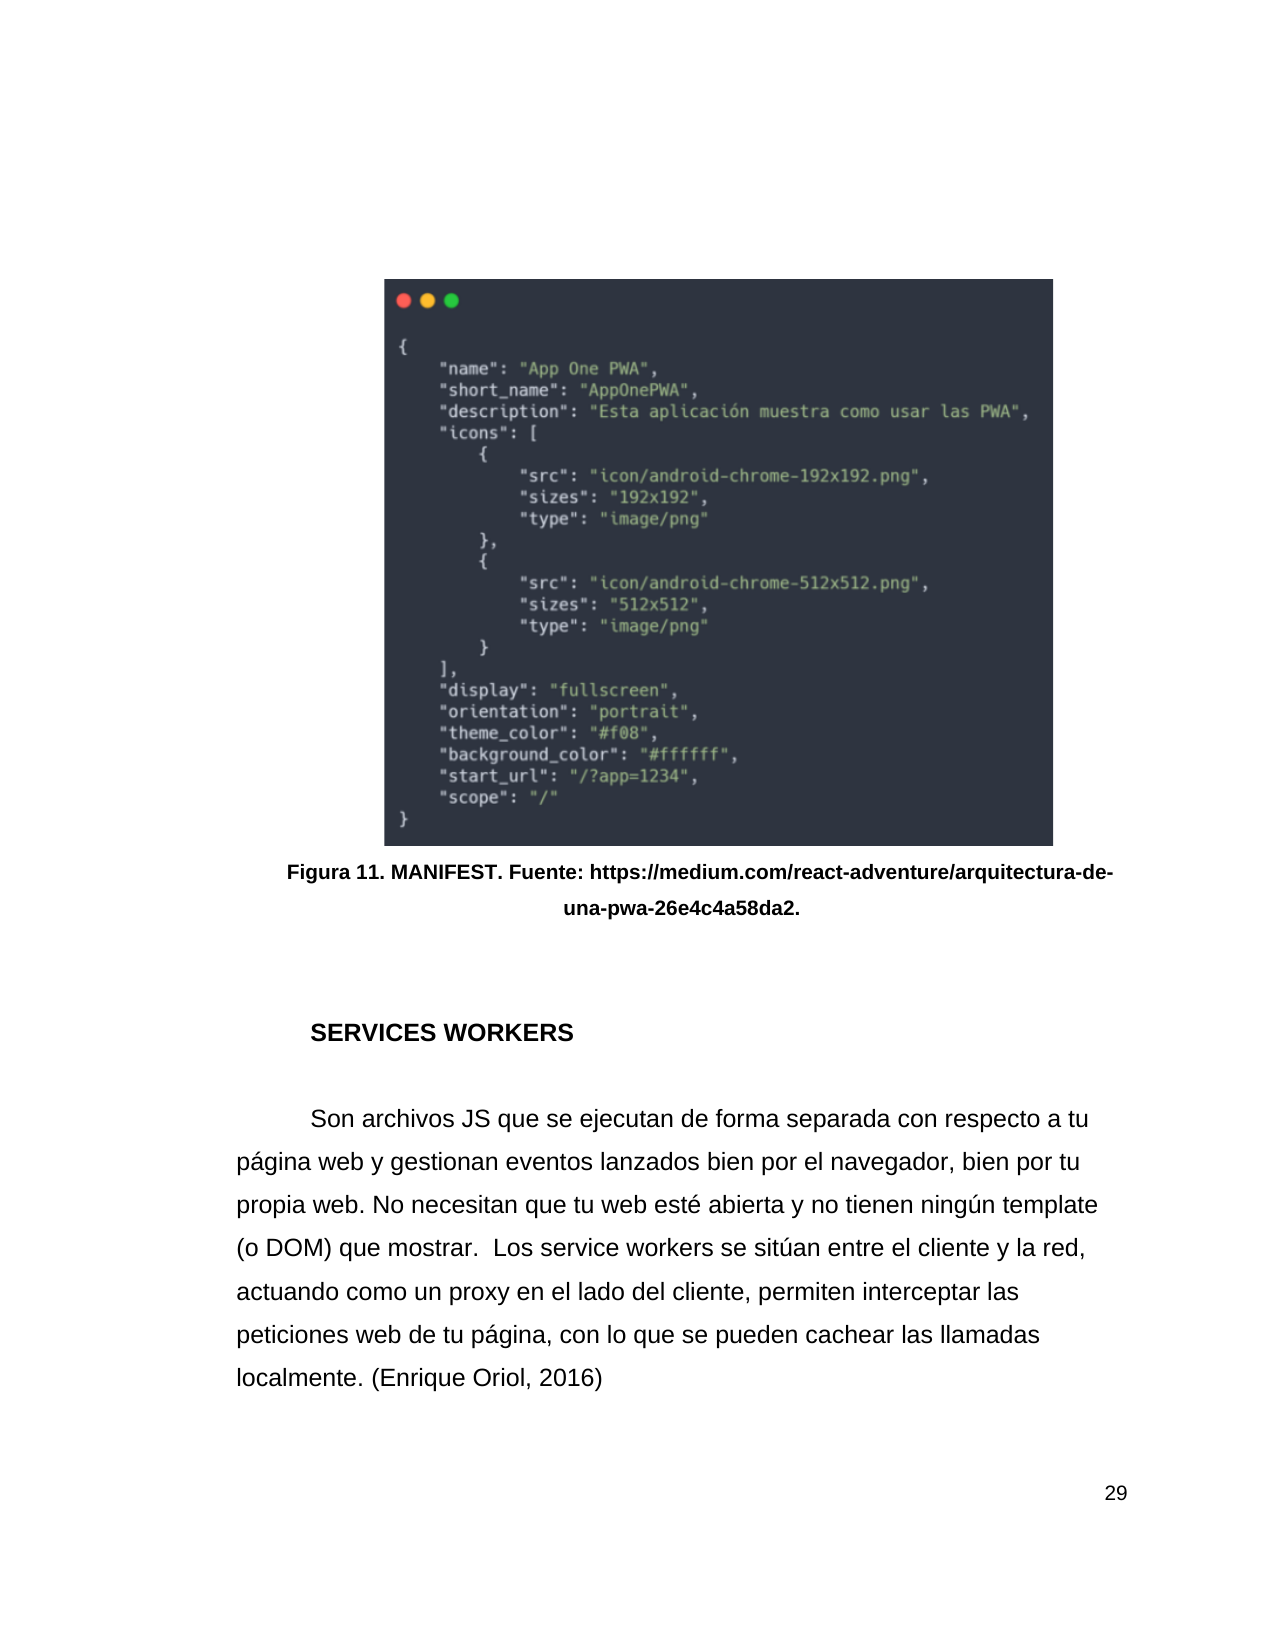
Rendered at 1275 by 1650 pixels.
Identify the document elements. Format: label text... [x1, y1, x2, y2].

list SERVICES WORKERS [236, 1018, 1127, 1046]
picture [384, 279, 1054, 846]
text Figura 11. MANIFEST. Fuente: https://medium.com/react-adventure/arquitectura-de-una-pwa-26e4c4a58da2. [236, 859, 1127, 919]
list Son archivos JS que se ejecutan de forma separada con respecto a tu página web y gestionan eventos lanzados bien por el navegador, bien por tu propia web. No necesitan que tu web esté abierta y no tienen ningún template (o DOM) que mostrar. Los service workers se sitúan entre el cliente y la red, actuando como un proxy en el lado del cliente, permiten interceptar las peticiones web de tu página, con lo que se pueden cachear las llamadas localmente. [236, 1104, 1127, 1391]
